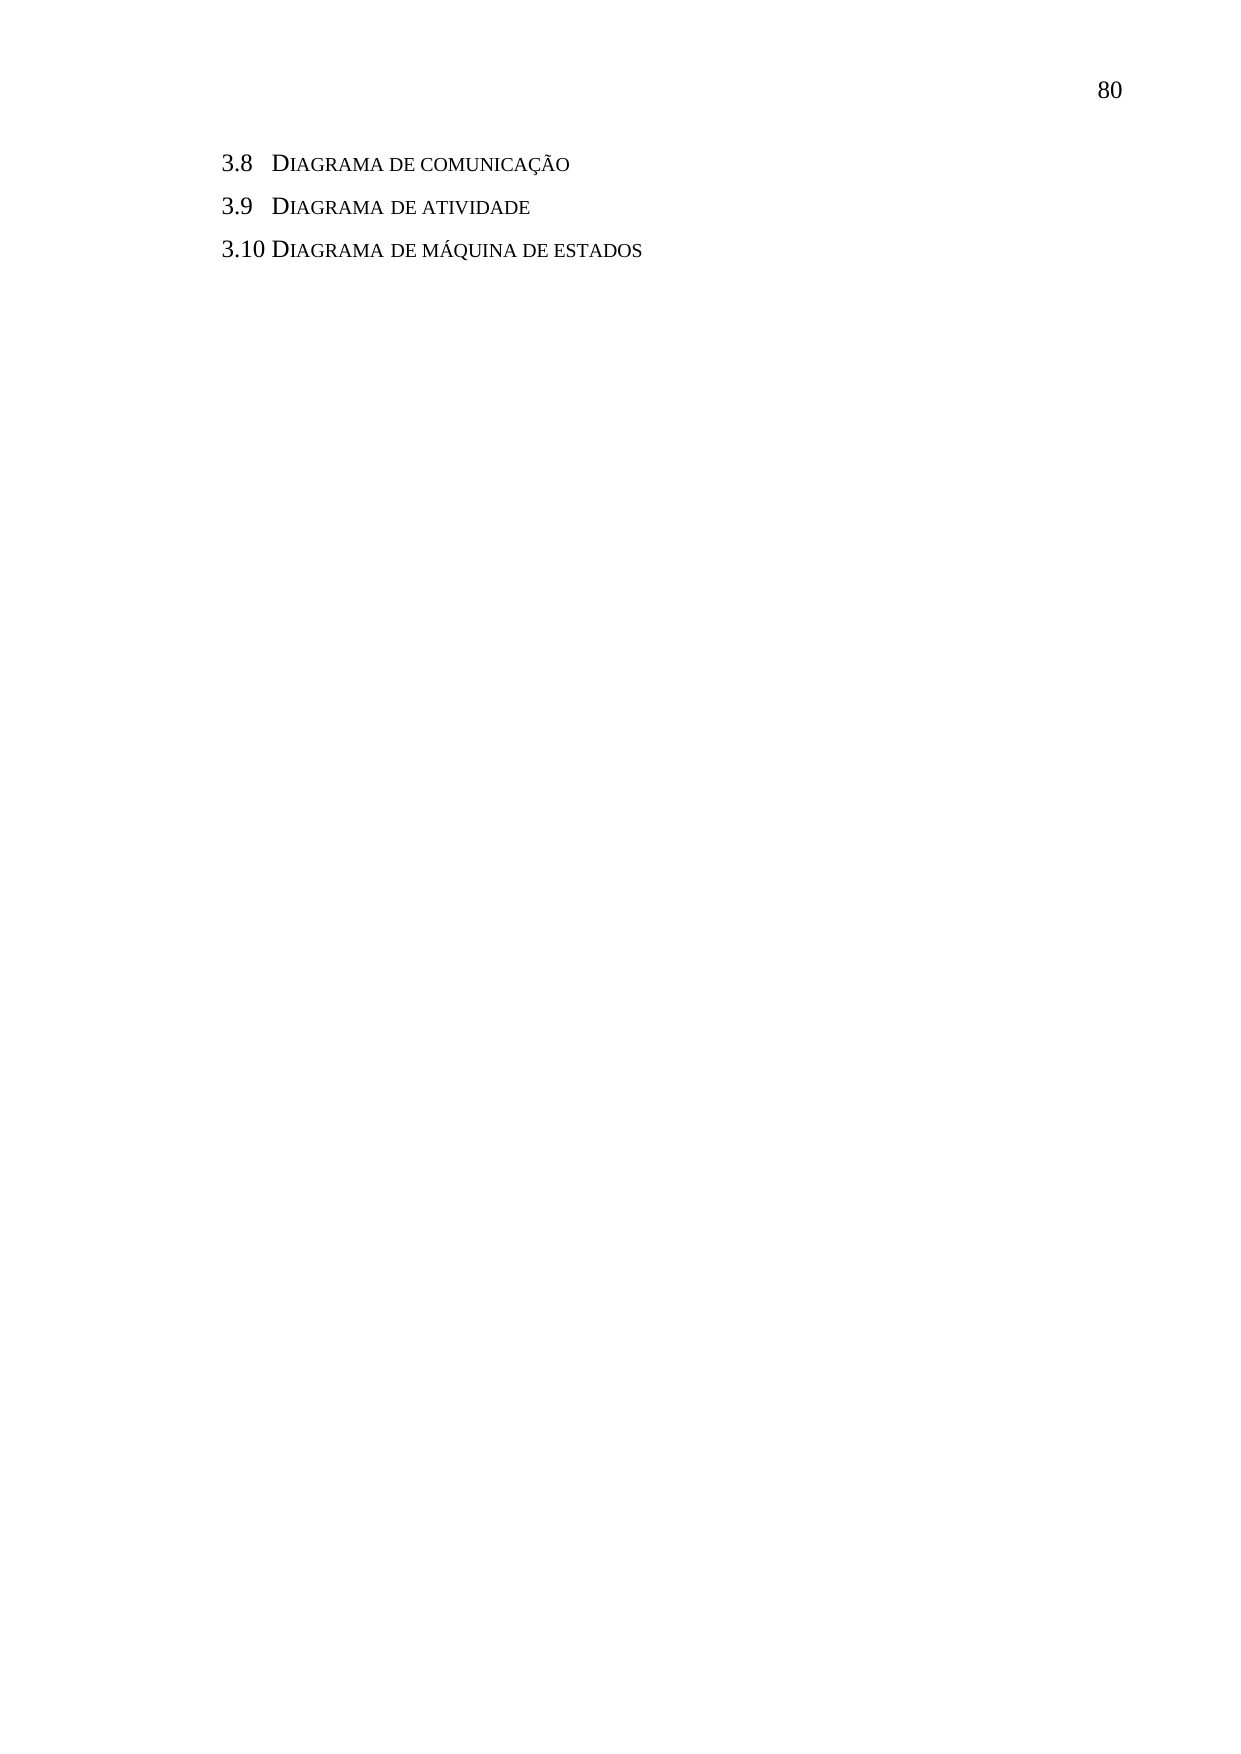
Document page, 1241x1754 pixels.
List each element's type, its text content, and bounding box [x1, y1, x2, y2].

subtitle DIAGRAMA DE MÁQUINA DE ESTADOS [221, 234, 1122, 263]
subtitle DIAGRAMA DE COMUNICAÇÃO [221, 148, 1122, 176]
subtitle DIAGRAMA DE ATIVIDADE [221, 191, 1122, 219]
